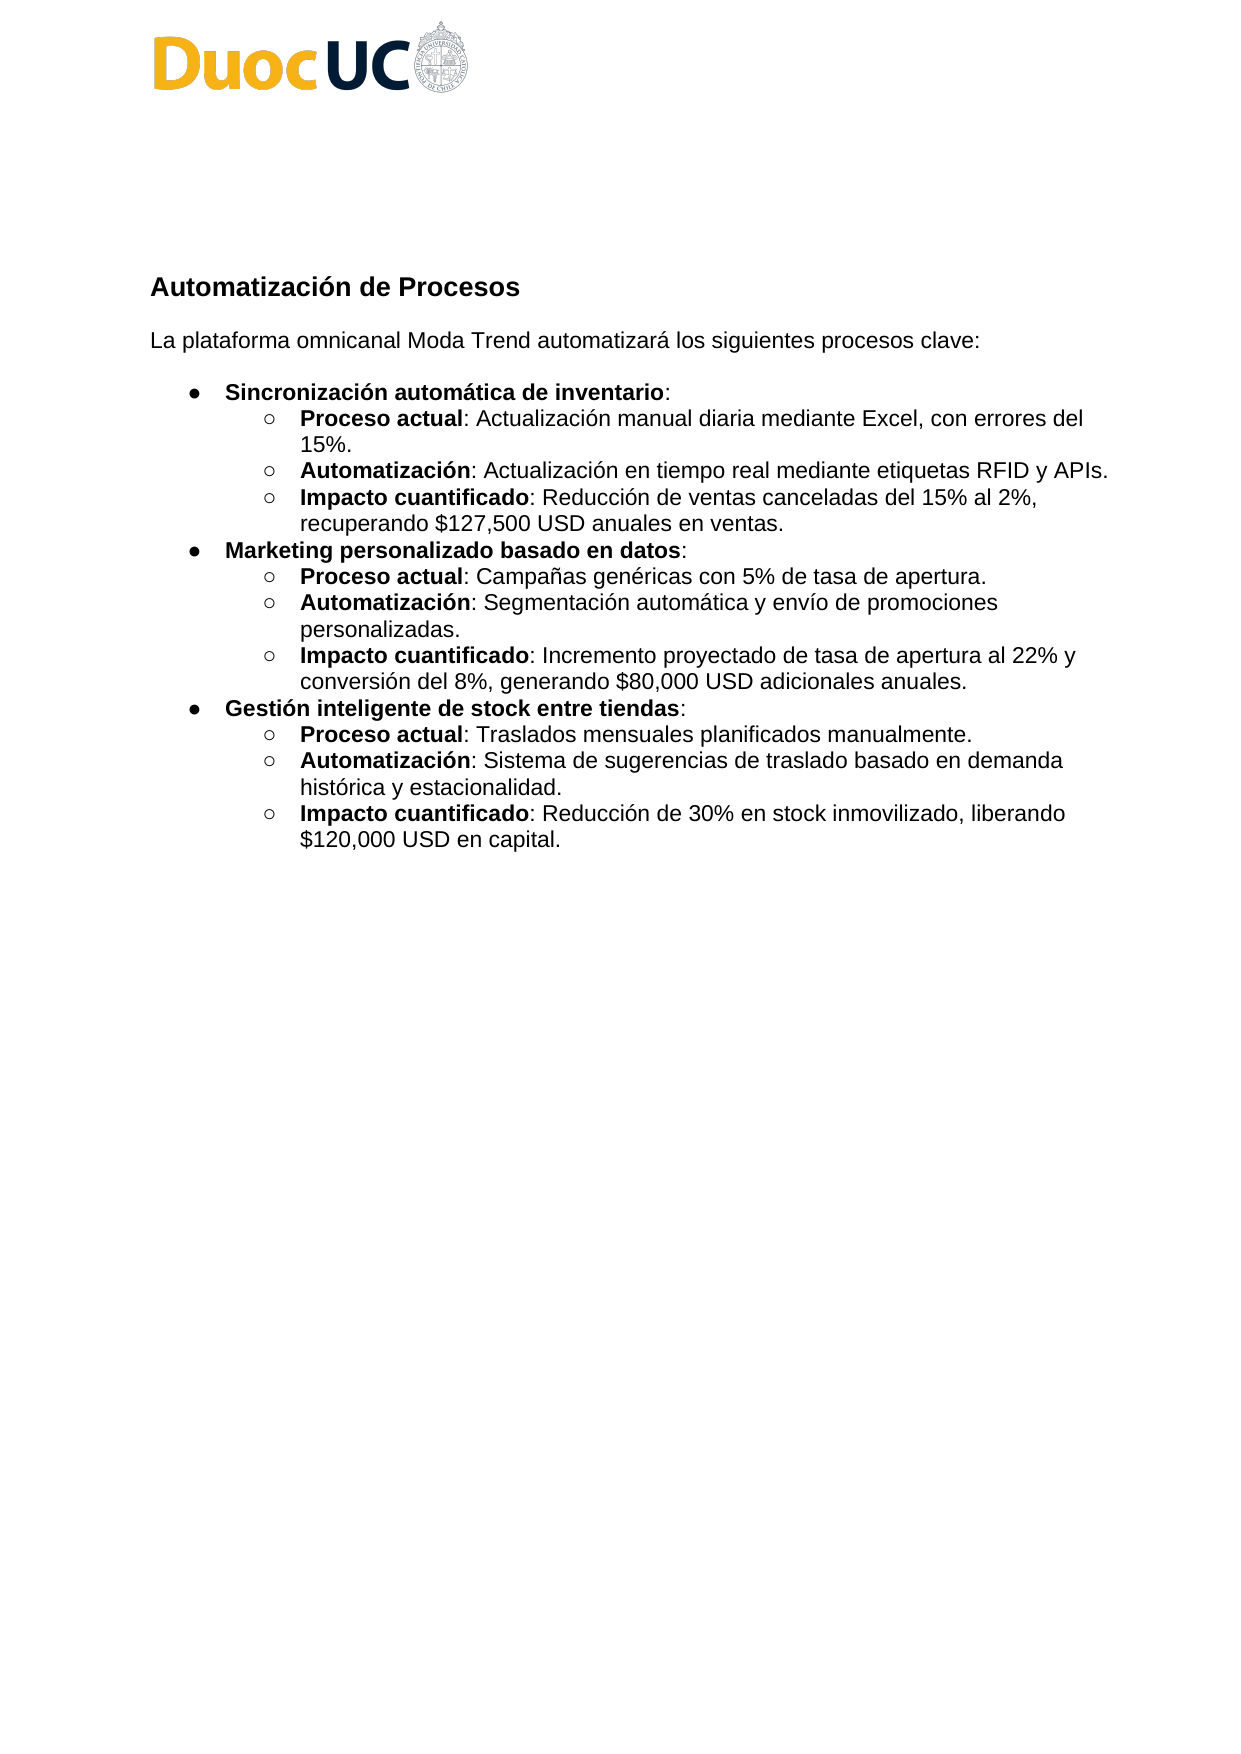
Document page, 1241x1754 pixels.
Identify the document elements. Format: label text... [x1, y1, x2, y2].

list Automatización: Sistema de sugerencias de traslado basado en demanda histórica y estacionalidad. [262, 747, 1109, 800]
list Automatización: Segmentación automática y envío de promociones personalizadas. [262, 589, 1109, 642]
list Impacto cuantificado: Incremento proyectado de tasa de apertura al 22% y conversión del 8%, generando $80,000 USD adicionales anuales. [262, 642, 1109, 695]
list Impacto cuantificado: Reducción de 30% en stock inmovilizado, liberando $120,000 USD en capital. [262, 800, 1109, 853]
list Gestión inteligente de stock entre tiendas: [187, 695, 1109, 721]
list Sincronización automática de inventario: [187, 378, 1109, 405]
list Automatización: Actualización en tiempo real mediante etiquetas RFID y APIs. [262, 457, 1109, 484]
list Proceso actual: Traslados mensuales planificados manualmente. [262, 721, 1109, 747]
text La plataforma omnicanal Moda Trend automatizará los siguientes procesos clave: [150, 327, 1109, 353]
list Impacto cuantificado: Reducción de ventas canceladas del 15% al 2%, recuperando $127,500 USD anuales en ventas. [262, 484, 1109, 537]
list Proceso actual: Campañas genéricas con 5% de tasa de apertura. [262, 563, 1109, 589]
list Proceso actual: Actualización manual diaria mediante Excel, con errores del 15%. [262, 405, 1109, 457]
list Marketing personalizado basado en datos: [187, 537, 1109, 563]
picture [150, 17, 472, 97]
subtitle Automatización de Procesos [150, 271, 1109, 302]
